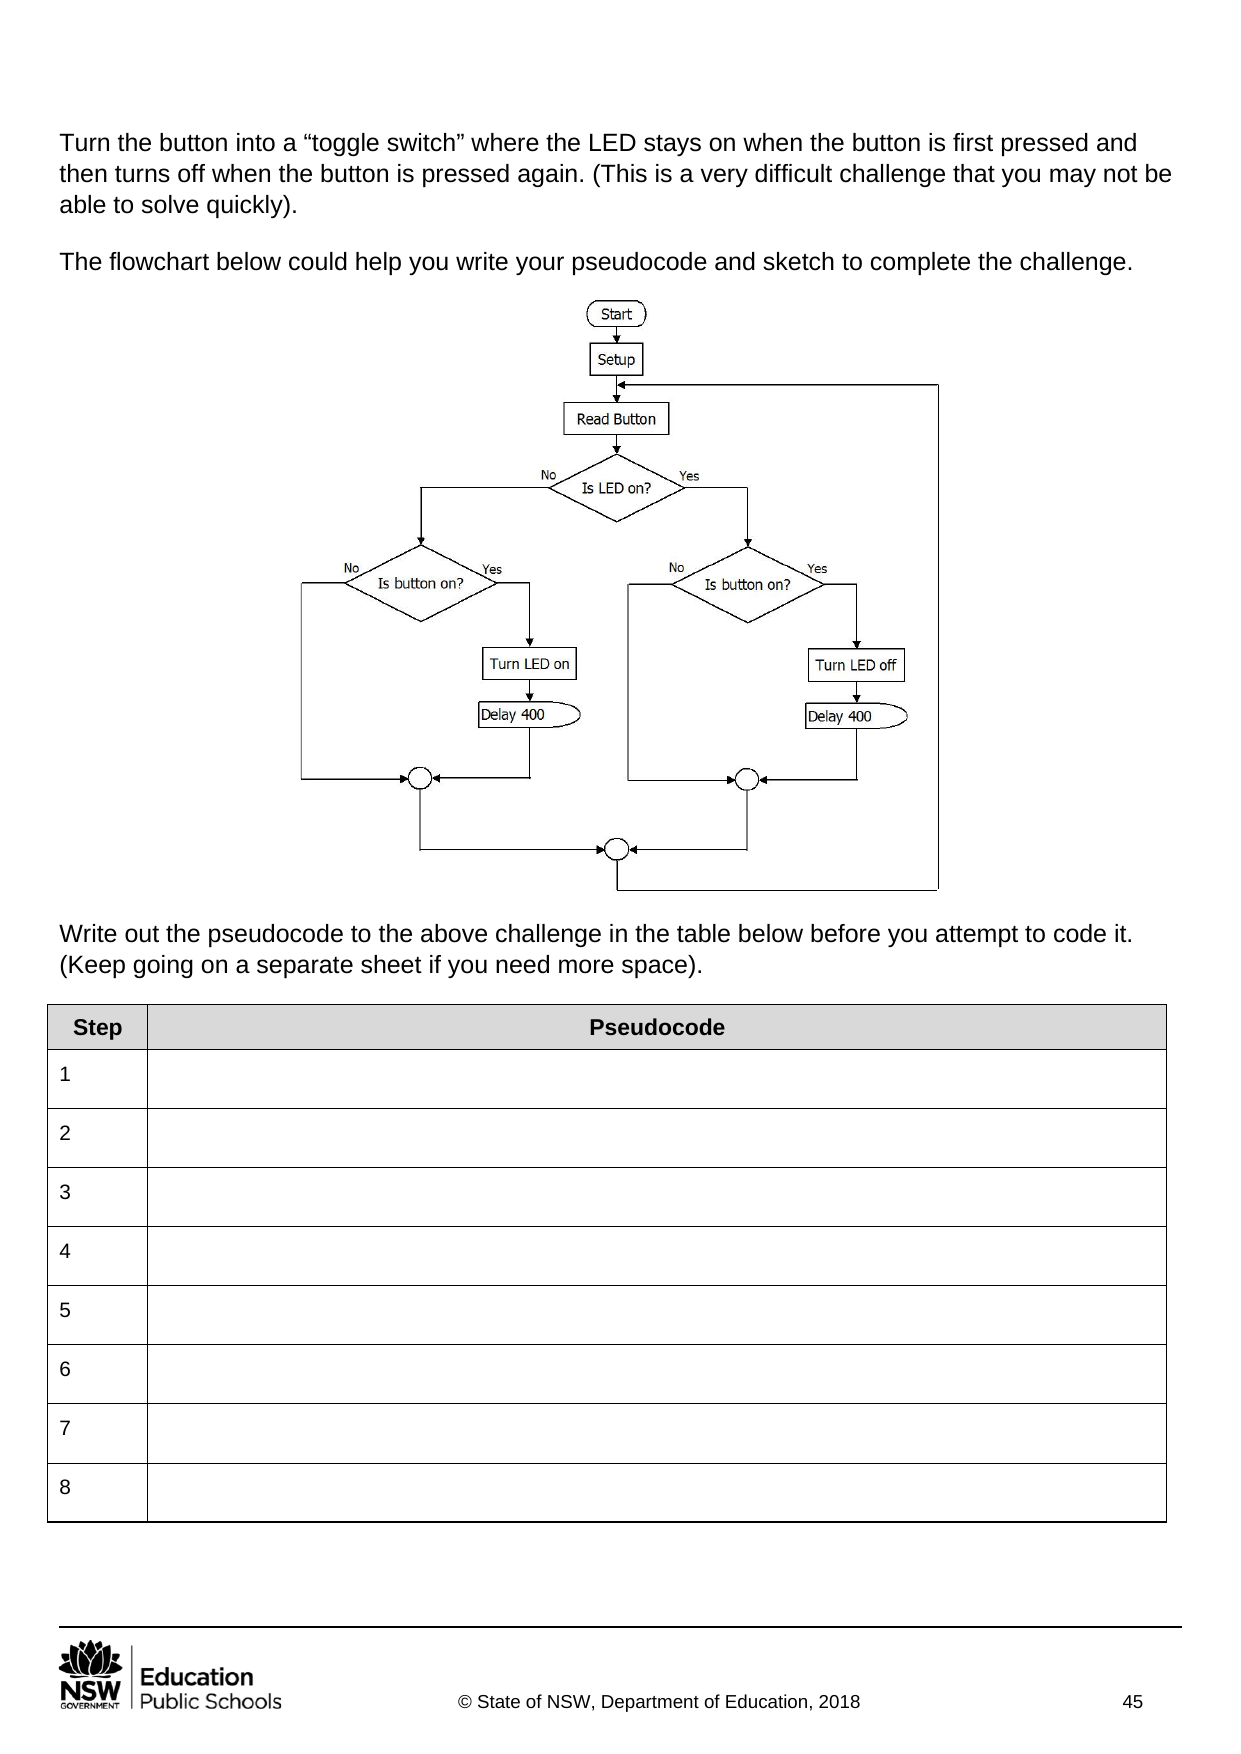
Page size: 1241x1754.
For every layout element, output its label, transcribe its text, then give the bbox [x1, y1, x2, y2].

table_cell 4 [48, 1227, 147, 1285]
table_cell [148, 1109, 1166, 1167]
text Turn the button into a “toggle switch” where the LED stays on when the button is first pressed and then turns off when the button is pressed again. (This is a very difficult challenge that you may not be able to solve quickly). [59, 125, 1181, 219]
text The flowchart below could help you write your pseudocode and sketch to complete the challenge. [59, 244, 1181, 275]
table_cell [148, 1404, 1166, 1462]
picture [58, 1640, 282, 1709]
table_cell 6 [48, 1345, 147, 1403]
table_header Step [48, 1005, 147, 1049]
picture [300, 300, 940, 892]
table_cell [148, 1345, 1166, 1403]
table_cell [148, 1050, 1166, 1108]
table_cell [148, 1286, 1166, 1344]
table_cell 8 [48, 1464, 147, 1521]
table_cell 2 [48, 1109, 147, 1167]
table_cell 7 [48, 1404, 147, 1462]
text Write out the pseudocode to the above challenge in the table below before you attempt to code it. (Keep going on a separate sheet if you need more space). [59, 917, 1181, 979]
table_cell 3 [48, 1168, 147, 1226]
table_cell 1 [48, 1050, 147, 1108]
table_cell [148, 1168, 1166, 1226]
table_cell [148, 1464, 1166, 1521]
table_cell 5 [48, 1286, 147, 1344]
table_cell [148, 1227, 1166, 1285]
table_header Pseudocode [148, 1005, 1166, 1049]
